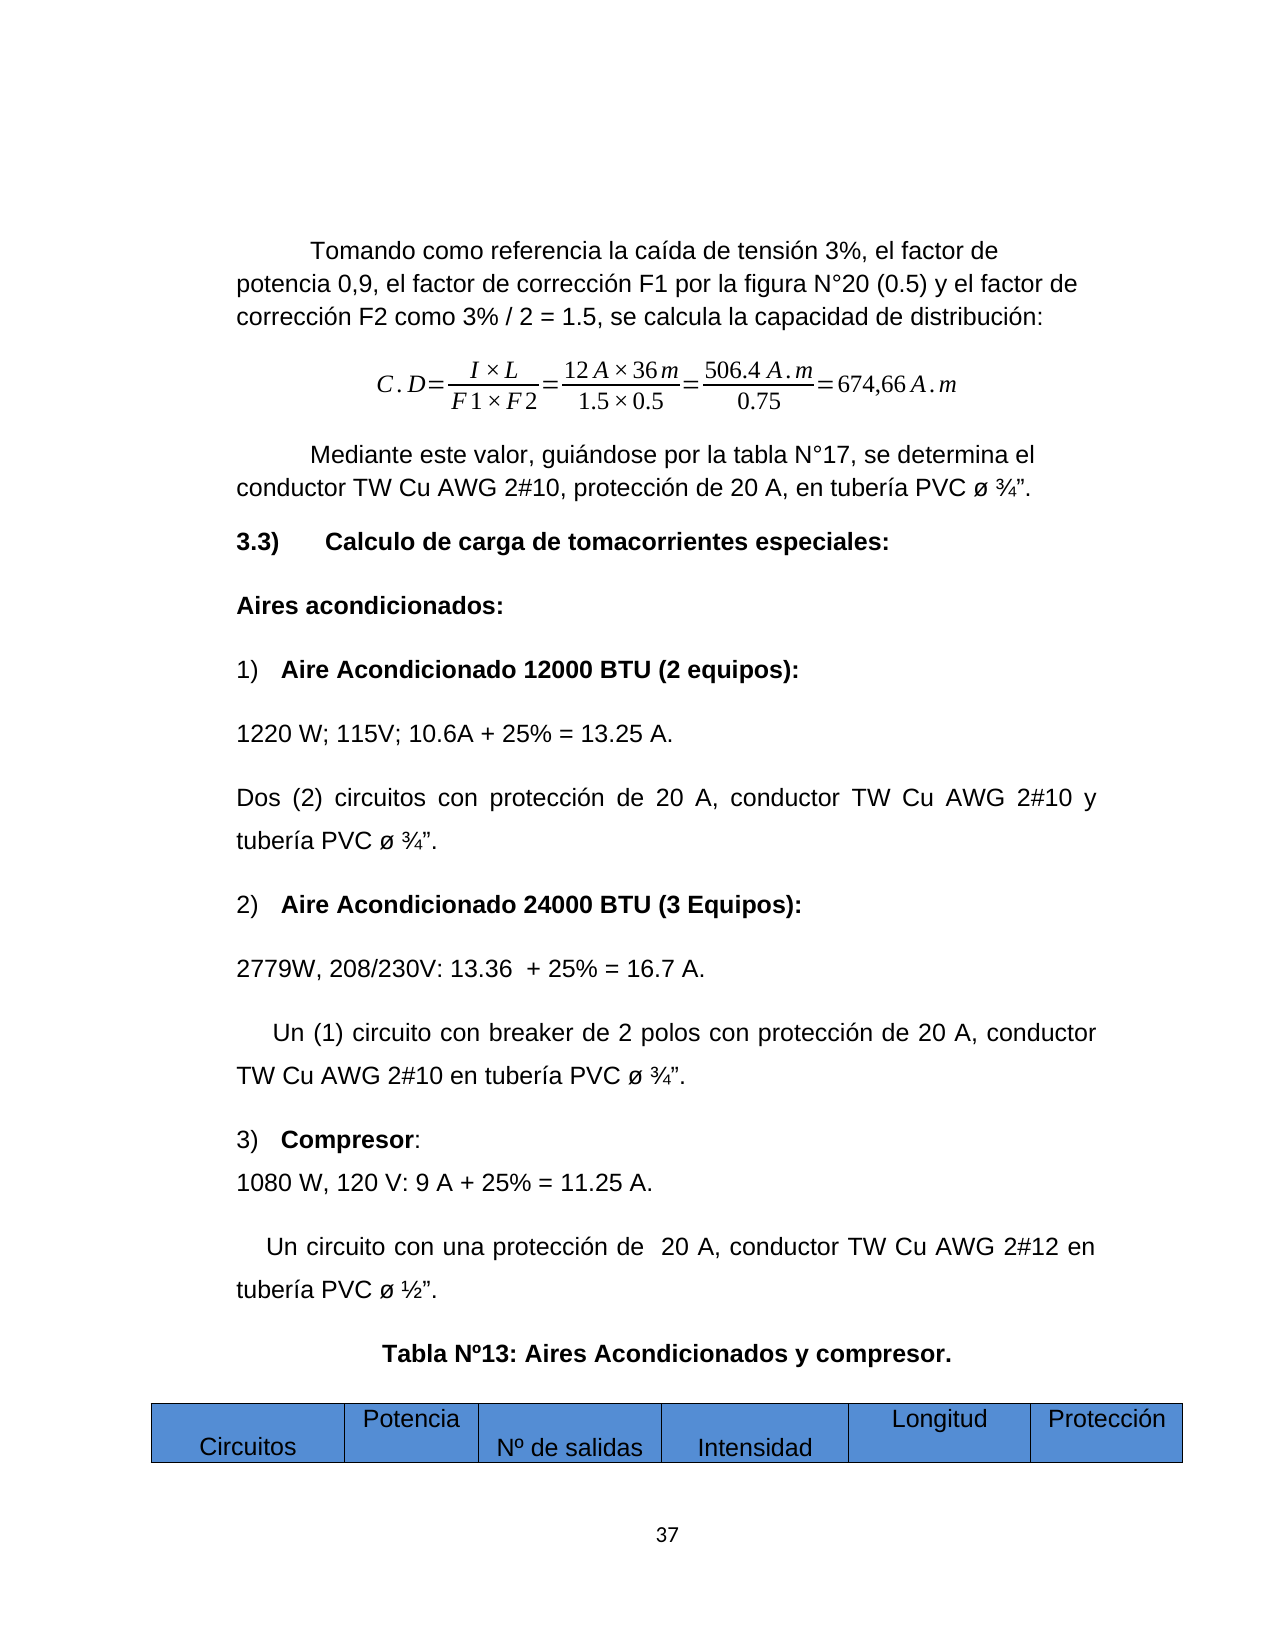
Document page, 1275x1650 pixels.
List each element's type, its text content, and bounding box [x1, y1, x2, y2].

text Tabla Nº13: Aires Acondicionados y compresor. [236, 1339, 1098, 1368]
table_header Longitud [849, 1404, 1030, 1462]
table_header Nº de salidas [479, 1404, 661, 1462]
list Aire Acondicionado 12000 BTU (2 equipos): [236, 655, 1098, 684]
table_header Protección [1031, 1404, 1182, 1462]
text Un (1) circuito con breaker de 2 polos con protección de 20 A, conductor TW Cu AWG 2#10 en tubería PVC ø ¾”. [236, 1018, 1098, 1090]
list Compresor: [236, 1125, 1098, 1154]
table_header Circuitos [152, 1404, 344, 1462]
text 1220 W; 115V; 10.6A + 25% = 13.25 A. [236, 719, 1098, 748]
table_header Intensidad nominal [662, 1404, 848, 1462]
list Un circuito con una protección de 20 A, conductor TW Cu AWG 2#12 en tubería PVC ø ½”. [236, 1232, 1098, 1304]
text Dos (2) circuitos con protección de 20 A, conductor TW Cu AWG 2#10 y tubería PVC ø ¾”. [236, 783, 1098, 855]
list 2779W, 208/230V: 13.36 + 25% = 16.7 A. [236, 954, 1098, 983]
list Aire Acondicionado 24000 BTU (3 Equipos): [236, 890, 1098, 919]
table_header Potencia [345, 1404, 478, 1462]
text Aires acondicionados: [236, 591, 1098, 620]
text Tomando como referencia la caída de tensión 3%, el factor de potencia 0,9, el factor de corrección F1 por la figura N°20 (0.5) y el factor de corrección F2 como 3% / 2 = 1.5, se calcula la capacidad de distribución: [236, 236, 1098, 331]
list 1080 W, 120 V: 9 A + 25% = 11.25 A. [236, 1168, 1098, 1197]
list Calculo de carga de tomacorrientes especiales: [236, 527, 1098, 556]
text Mediante este valor, guiándose por la tabla N°17, se determina el conductor TW Cu AWG 2#10, protección de 20 A, en tubería PVC ø ¾”. [236, 440, 1098, 502]
